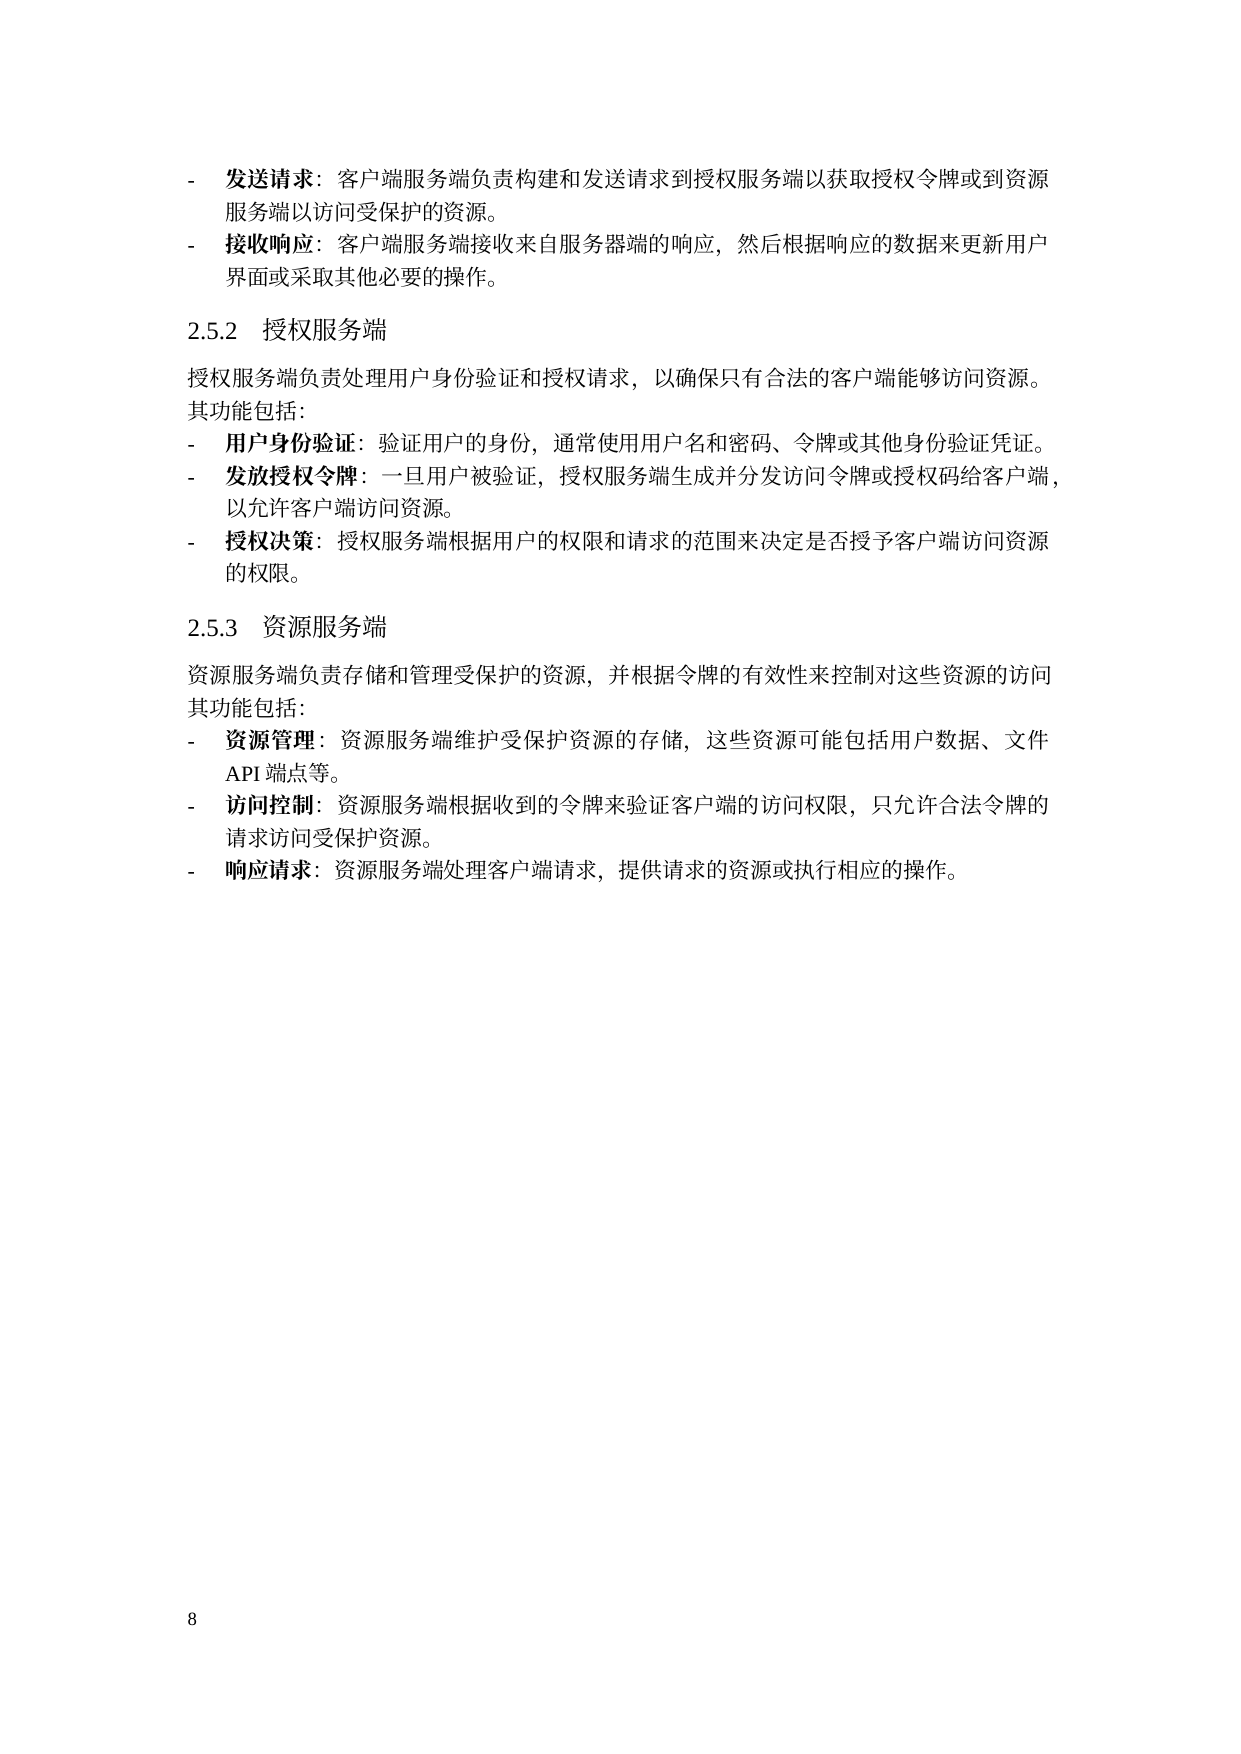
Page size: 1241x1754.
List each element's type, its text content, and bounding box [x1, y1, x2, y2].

list 访问控制：资源服务端根据收到的令牌来验证客户端的访问权限，只允许合法令牌的请求访问受保护资源。 [187, 788, 1053, 853]
list 授权决策：授权服务端根据用户的权限和请求的范围来决定是否授予客户端访问资源的权限。 [187, 524, 1053, 589]
list 资源管理：资源服务端维护受保护资源的存储，这些资源可能包括用户数据、文件、API端点等。 [187, 723, 1053, 788]
list 响应请求：资源服务端处理客户端请求，提供请求的资源或执行相应的操作。 [187, 853, 1053, 885]
list 发放授权令牌：一旦用户被验证，授权服务端生成并分发访问令牌或授权码给客户端，以允许客户端访问资源。 [187, 459, 1053, 524]
text 授权服务端负责处理用户身份验证和授权请求，以确保只有合法的客户端能够访问资源。其功能包括： [187, 361, 1053, 426]
list 发送请求：客户端服务端负责构建和发送请求到授权服务端以获取授权令牌或到资源服务端以访问受保护的资源。 [187, 162, 1053, 227]
list 接收响应：客户端服务端接收来自服务器端的响应，然后根据响应的数据来更新用户界面或采取其他必要的操作。 [187, 227, 1053, 292]
subtitle 授权服务端 [187, 296, 1053, 361]
list 用户身份验证：验证用户的身份，通常使用用户名和密码、令牌或其他身份验证凭证。 [187, 426, 1053, 459]
text 资源服务端负责存储和管理受保护的资源，并根据令牌的有效性来控制对这些资源的访问。其功能包括： [187, 658, 1053, 723]
subtitle 资源服务端 [187, 593, 1053, 658]
